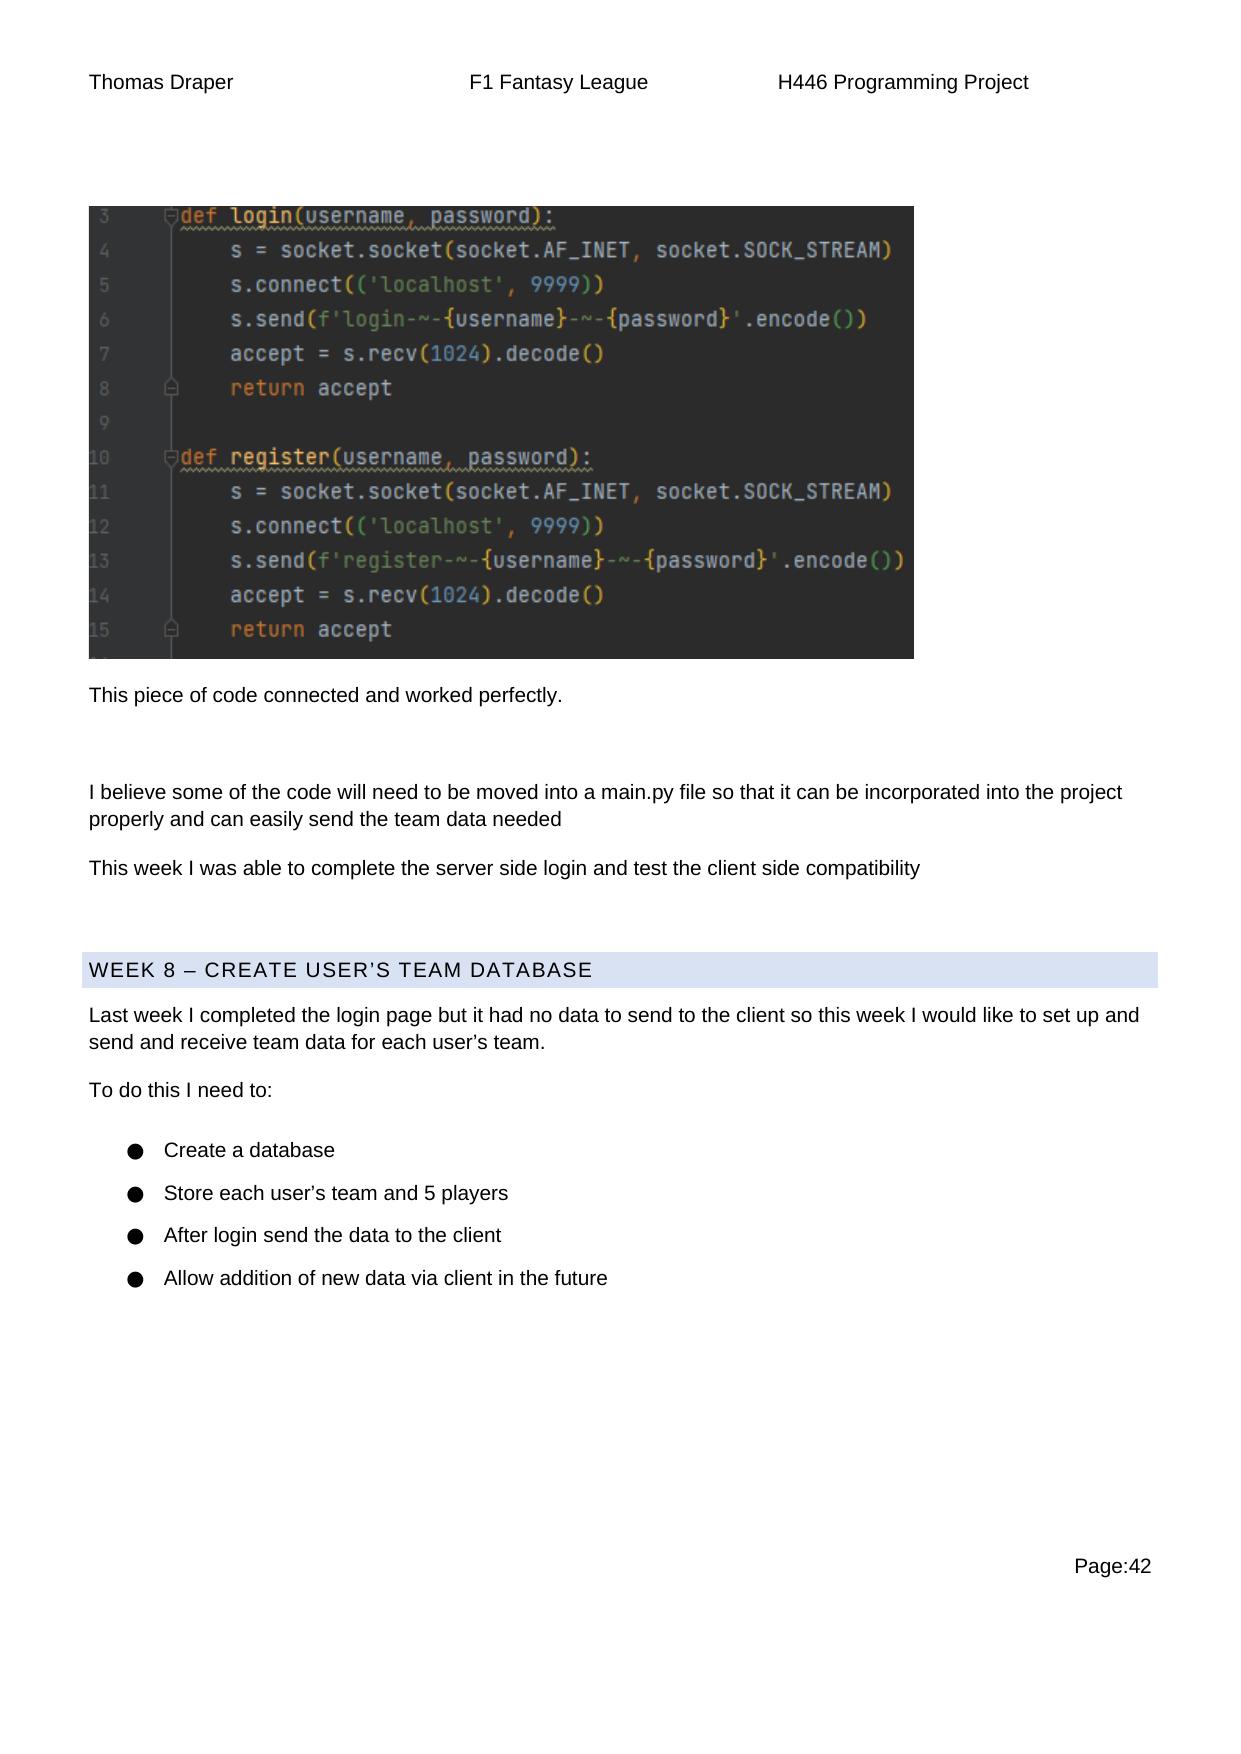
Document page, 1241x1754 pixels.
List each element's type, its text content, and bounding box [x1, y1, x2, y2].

list Allow addition of new data via client in the future [126, 1255, 1152, 1297]
list After login send the data to the client [126, 1212, 1152, 1255]
text This piece of code connected and worked perfectly. [89, 683, 1152, 707]
text This week I was able to complete the server side login and test the client side compatibility [89, 855, 1152, 879]
list Store each user’s team and 5 players [126, 1169, 1152, 1212]
list Create a database [126, 1127, 1152, 1169]
subtitle Week 8 – Create User’s Team Database [89, 958, 1152, 982]
text I believe some of the code will need to be moved into a main.py file so that it can be incorporated into the project properly and can easily send the team data needed [89, 779, 1152, 831]
text To do this I need to: [89, 1078, 1152, 1102]
picture [88, 206, 914, 659]
text Last week I completed the login page but it had no data to send to the client so this week I would like to set up and send and receive team data for each user’s team. [89, 1002, 1152, 1054]
